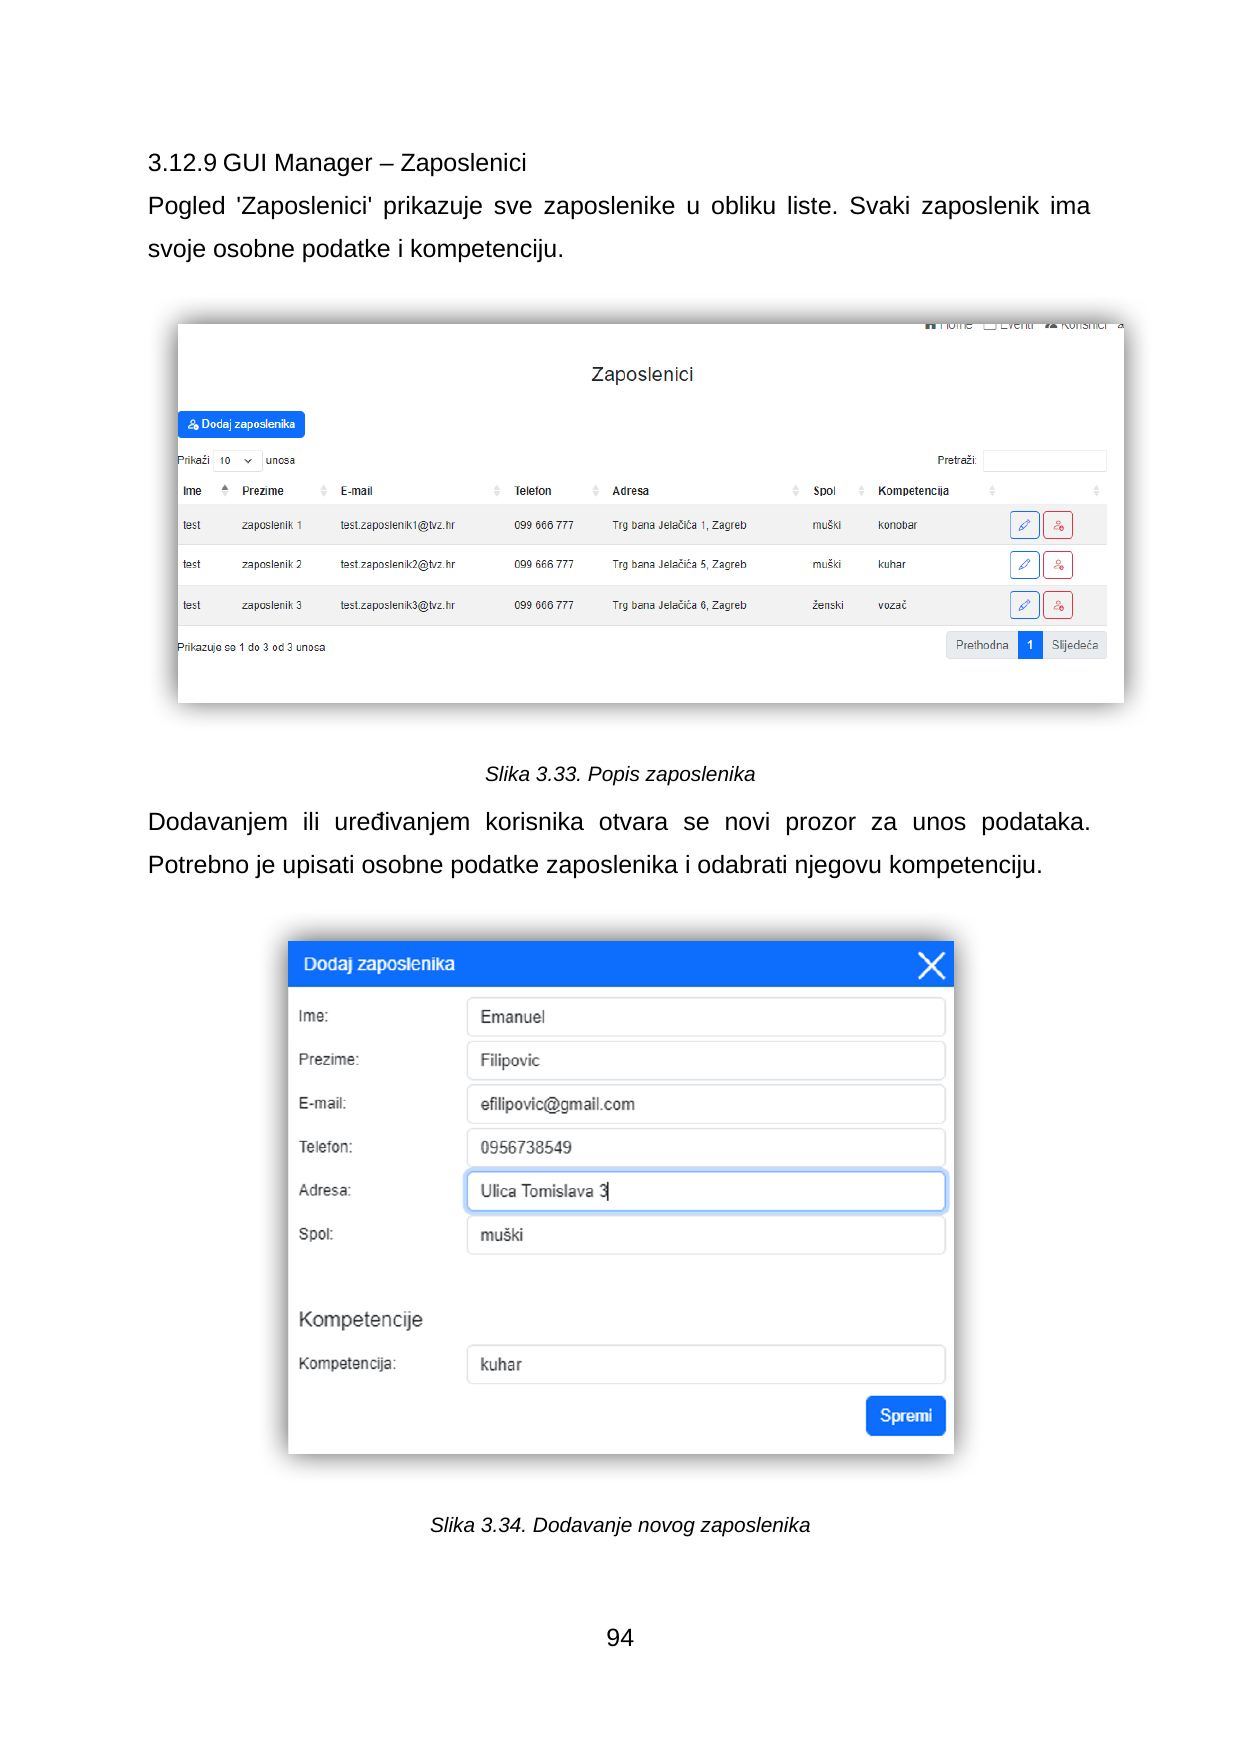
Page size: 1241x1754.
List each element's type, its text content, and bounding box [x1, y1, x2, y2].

picture [178, 324, 1124, 703]
subtitle GUI Manager – Zaposlenici [148, 148, 1093, 176]
picture [288, 941, 954, 1454]
text Dodavanjem ili uređivanjem korisnika otvara se novi prozor za unos podataka. Potrebno je upisati osobne podatke zaposlenika i odabrati njegovu kompetenciju. [148, 807, 1093, 879]
text Pogled 'Zaposlenici' prikazuje sve zaposlenike u obliku liste. Svaki zaposlenik ima svoje osobne podatke i kompetenciju. [148, 191, 1093, 263]
